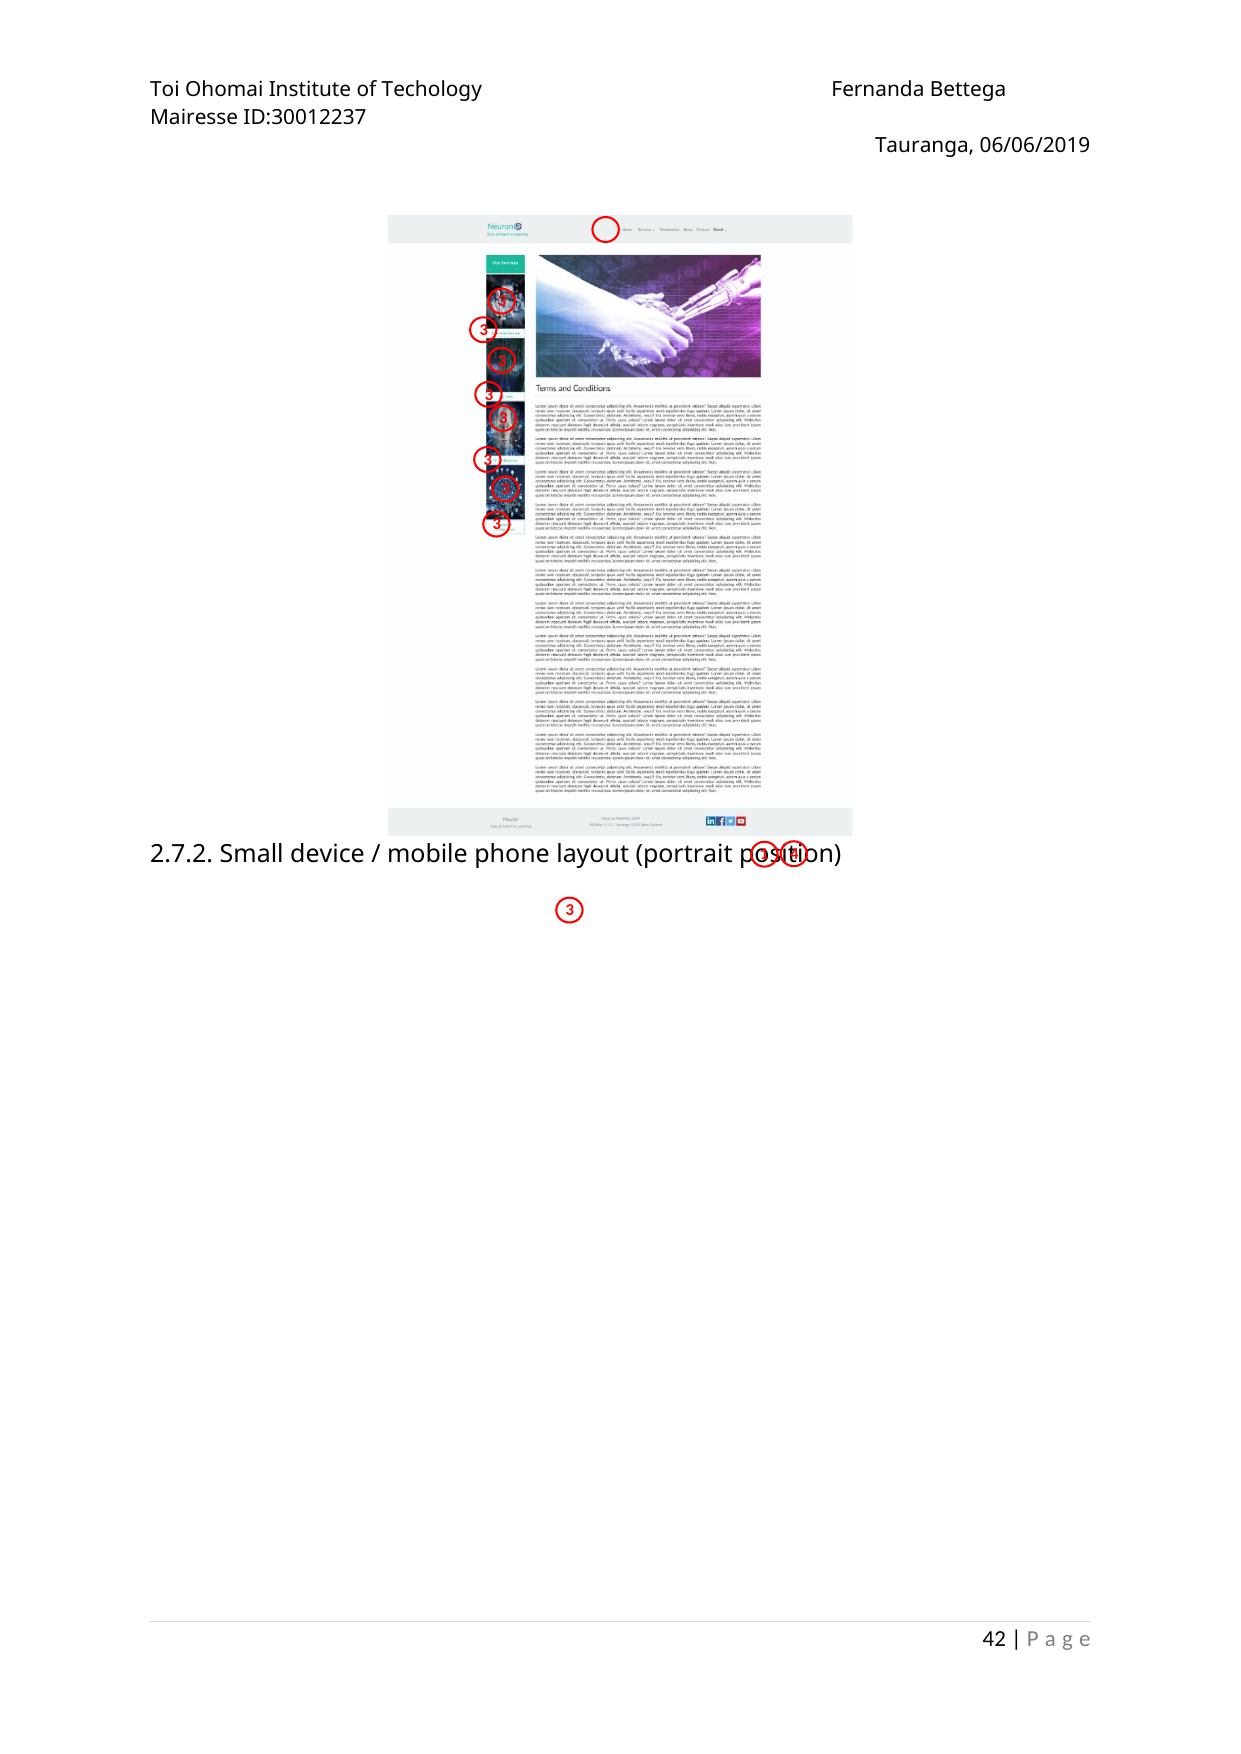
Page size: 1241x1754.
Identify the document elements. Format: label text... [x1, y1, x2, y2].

picture [387, 215, 853, 836]
text 2.7.2. Small device / mobile phone layout (portrait position) [150, 835, 1090, 869]
picture [594, 219, 617, 240]
